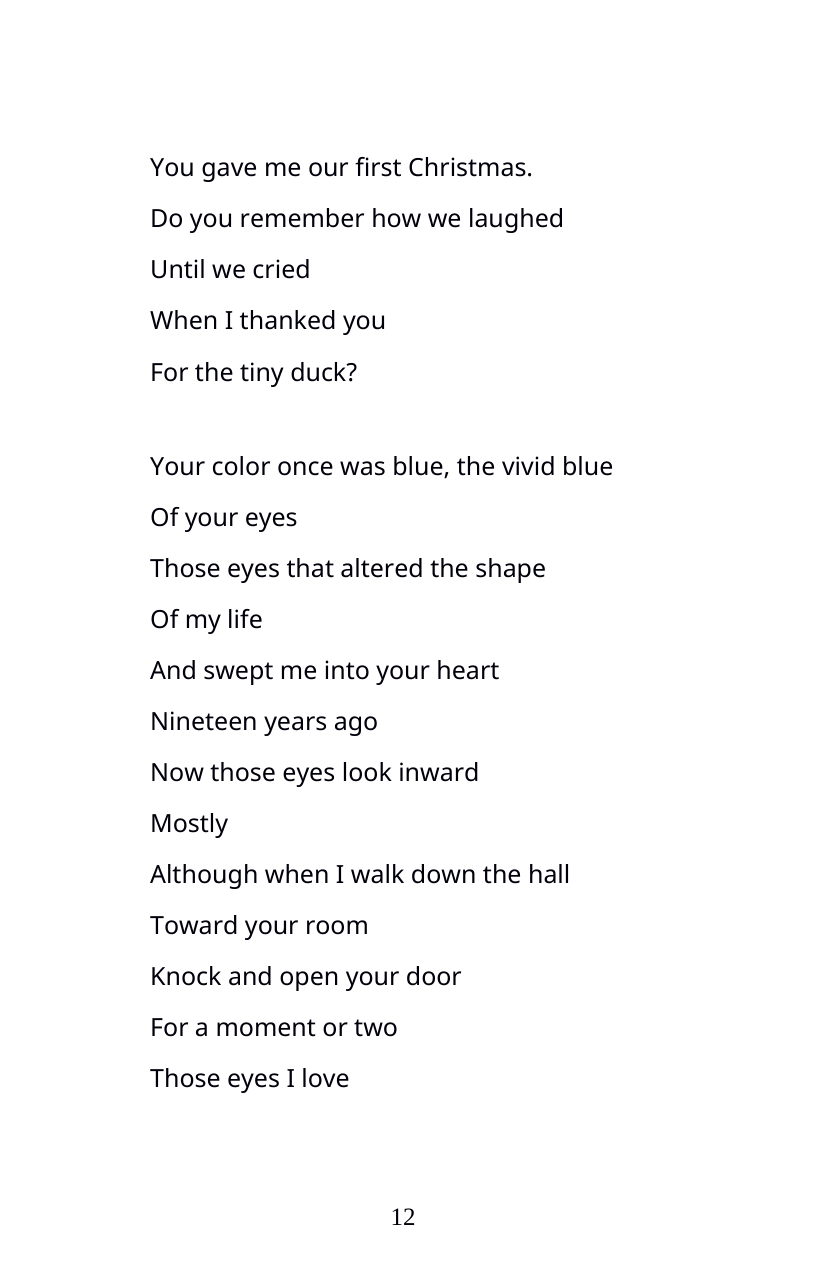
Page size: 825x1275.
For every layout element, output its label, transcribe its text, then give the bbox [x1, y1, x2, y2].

text Your color once was blue, the vivid blue [150, 448, 731, 482]
text Those eyes I love [150, 1061, 731, 1095]
text Do you remember how we laughed [150, 201, 731, 235]
text And swept me into your heart [150, 652, 731, 687]
text When I thanked you [150, 303, 731, 337]
text Toward your room [150, 908, 731, 942]
text You gave me our first Christmas. [150, 150, 731, 184]
text Mostly [150, 806, 731, 840]
text For a moment or two [150, 1010, 731, 1044]
text Although when I walk down the hall [150, 857, 731, 891]
text Knock and open your door [150, 959, 731, 993]
text Of my life [150, 601, 731, 636]
text Nineteen years ago [150, 703, 731, 738]
text For the tiny duck? [150, 354, 731, 388]
text Until we cried [150, 252, 731, 286]
text Those eyes that altered the shape [150, 550, 731, 584]
text Of your eyes [150, 499, 731, 533]
text Now those eyes look inward [150, 754, 731, 789]
